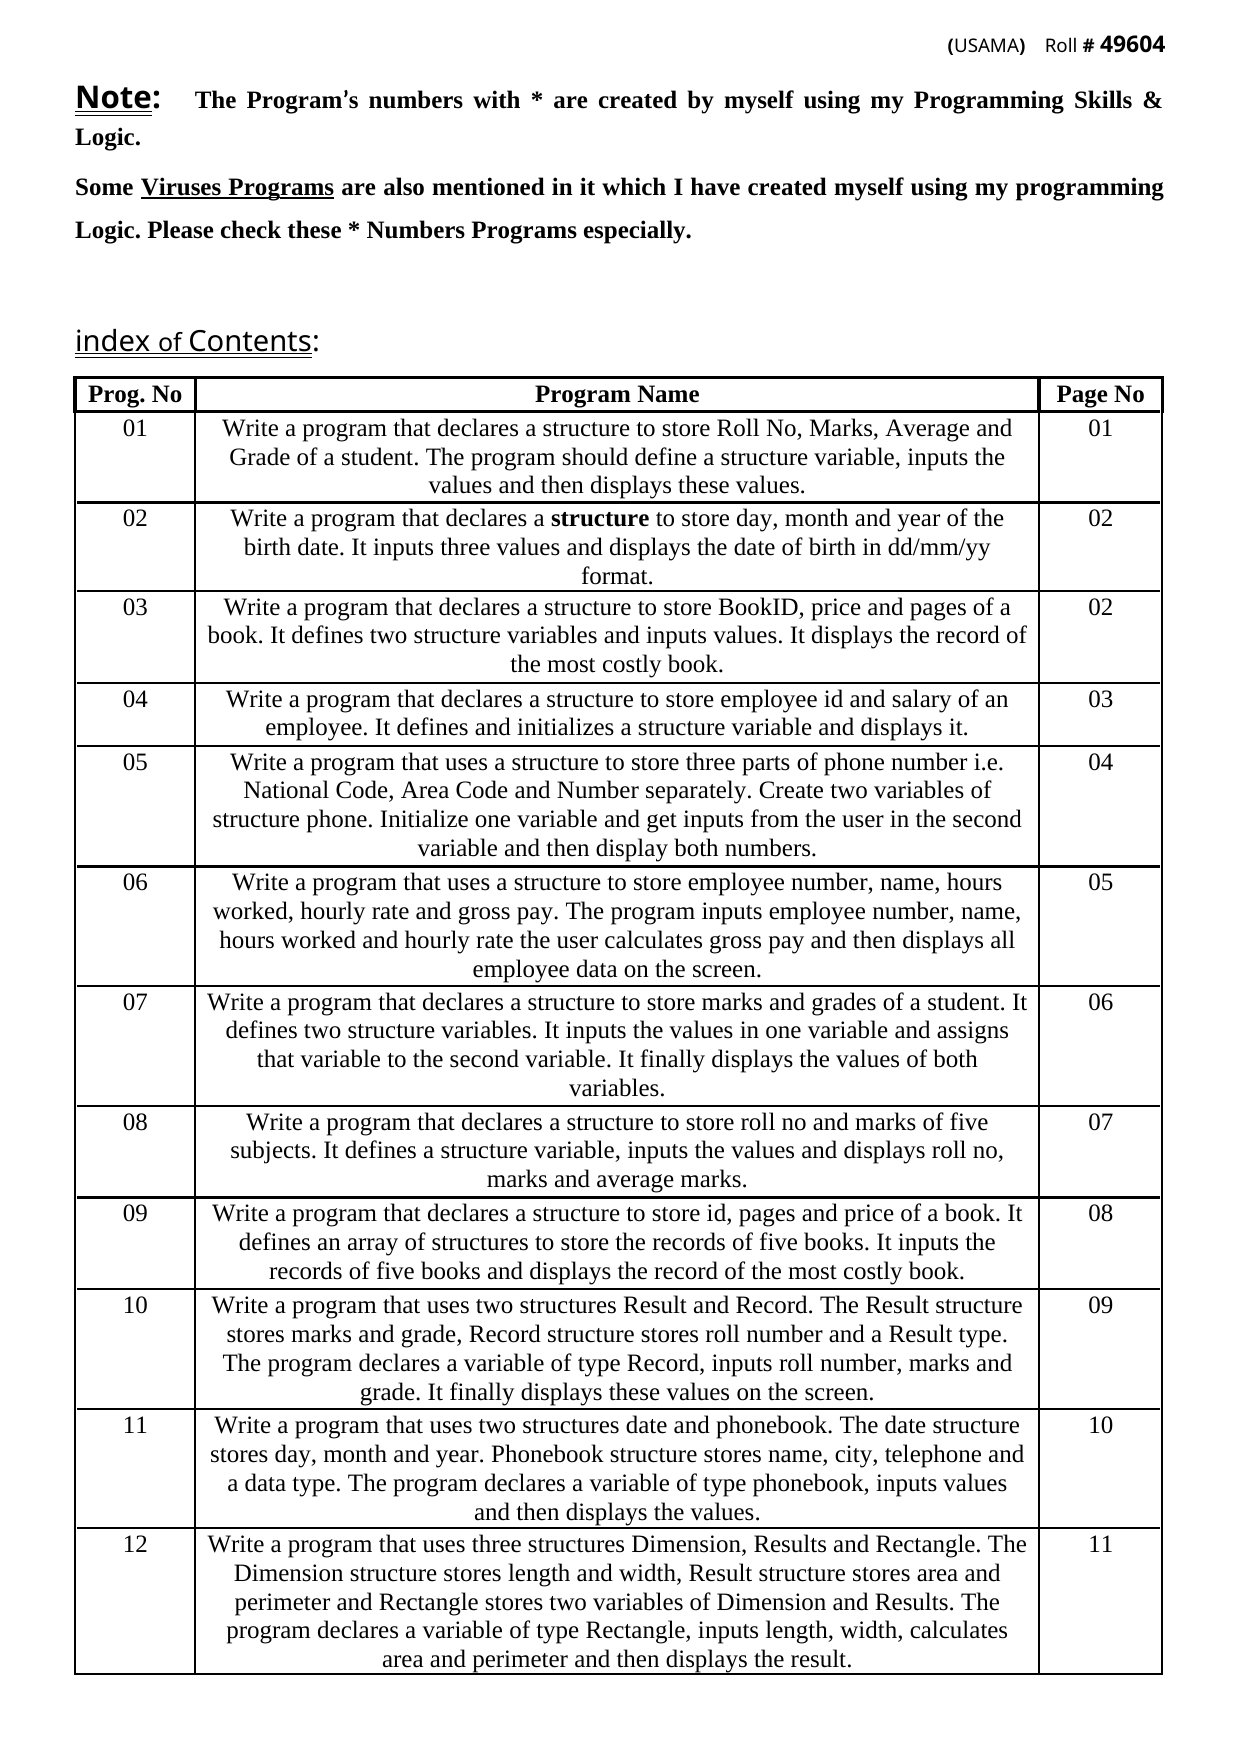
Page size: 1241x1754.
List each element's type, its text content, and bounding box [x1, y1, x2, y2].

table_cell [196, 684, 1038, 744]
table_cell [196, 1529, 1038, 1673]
text index of Contents: [75, 320, 1165, 359]
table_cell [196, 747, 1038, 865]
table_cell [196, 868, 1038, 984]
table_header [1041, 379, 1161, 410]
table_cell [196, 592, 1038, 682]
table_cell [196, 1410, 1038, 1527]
text Note: The Program’s numbers with * are created by myself using my Programming Skills & Logic. [75, 75, 1165, 151]
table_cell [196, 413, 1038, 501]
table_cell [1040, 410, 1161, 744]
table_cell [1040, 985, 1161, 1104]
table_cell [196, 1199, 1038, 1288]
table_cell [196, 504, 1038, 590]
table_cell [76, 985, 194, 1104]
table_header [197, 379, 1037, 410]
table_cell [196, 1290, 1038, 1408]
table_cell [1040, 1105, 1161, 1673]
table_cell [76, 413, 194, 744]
text Some Viruses Programs are also mentioned in it which I have created myself using my programming Logic. Please check these * Numbers Programs especially. [75, 172, 1165, 243]
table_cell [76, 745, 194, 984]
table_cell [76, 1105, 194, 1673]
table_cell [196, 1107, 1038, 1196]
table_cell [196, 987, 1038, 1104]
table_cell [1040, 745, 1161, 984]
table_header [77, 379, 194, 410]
